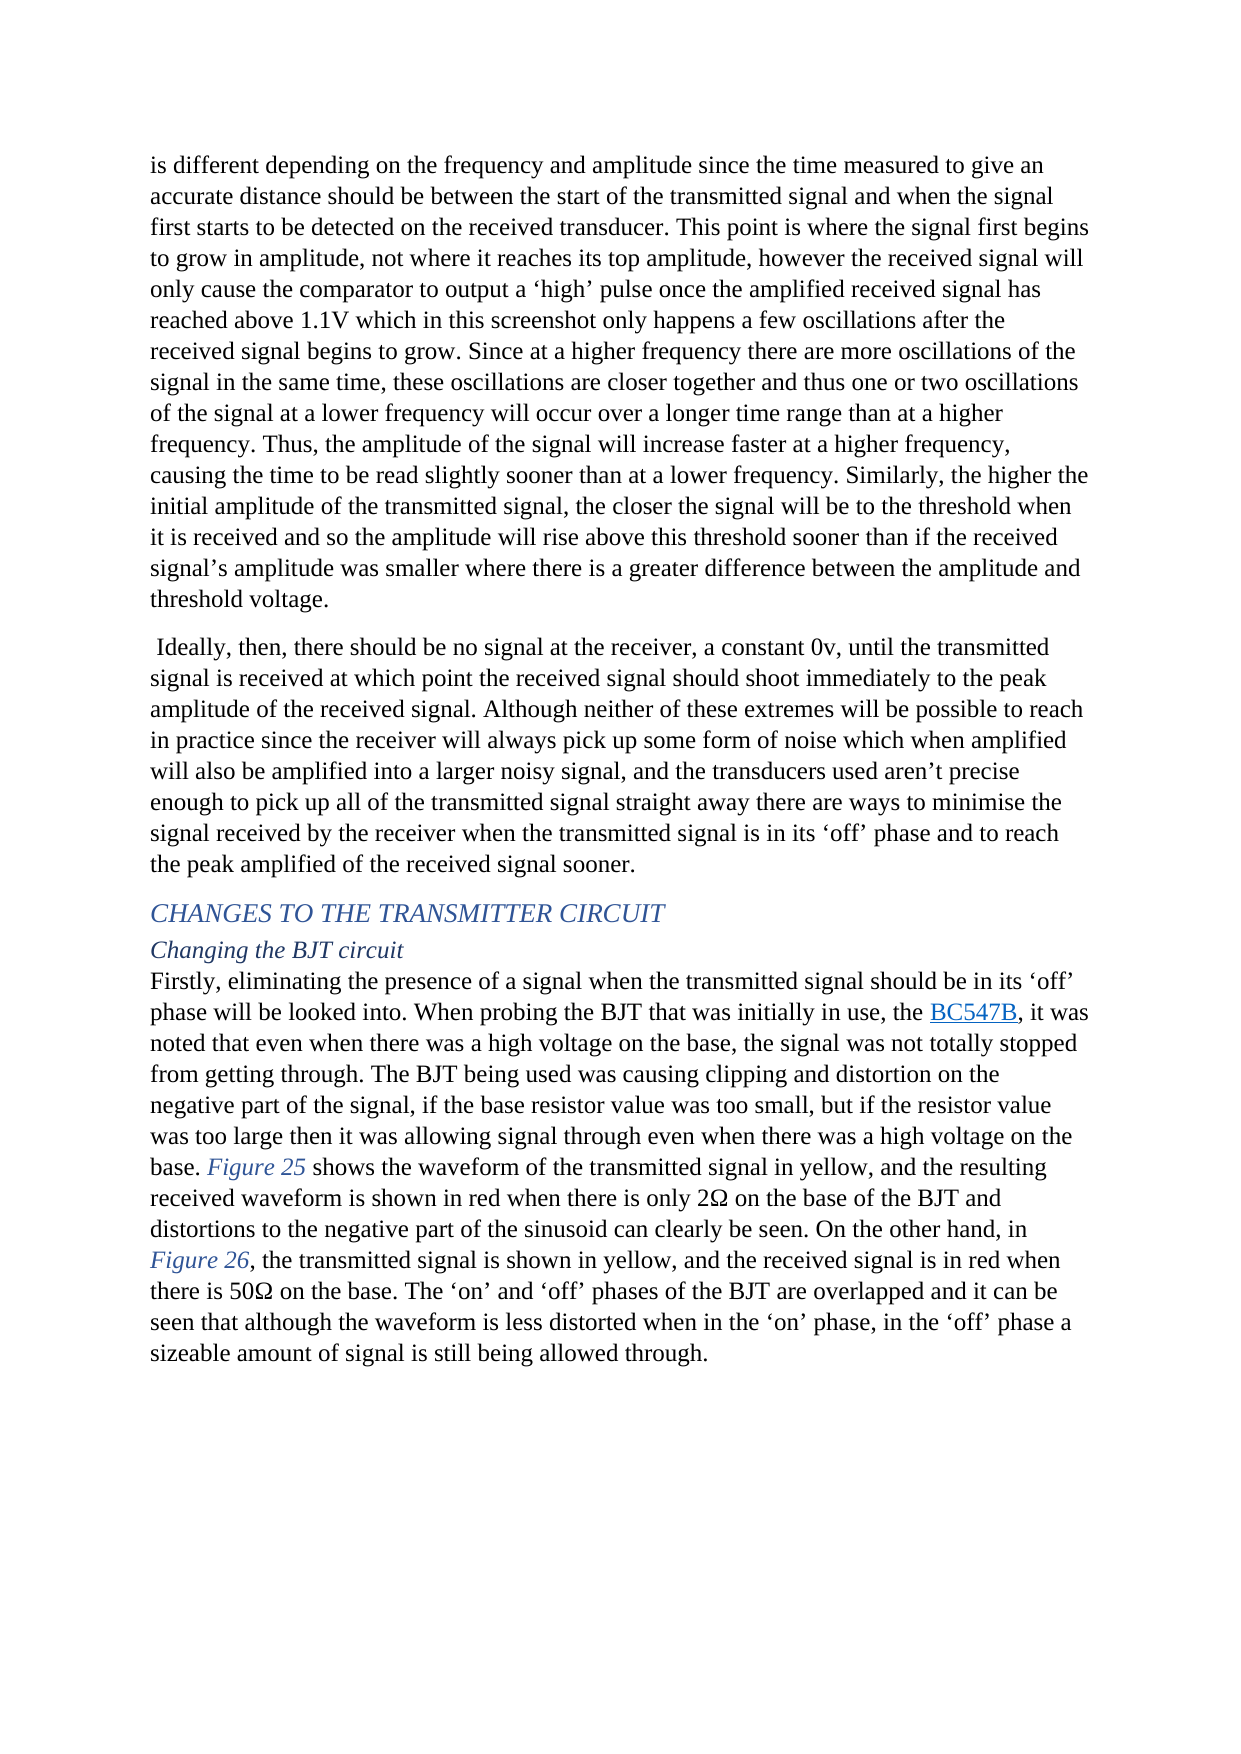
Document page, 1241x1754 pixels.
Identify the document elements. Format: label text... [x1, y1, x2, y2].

subtitle Changing the BJT circuit [150, 935, 1090, 964]
subtitle CHANGES TO THE TRANSMITTER CIRCUIT [150, 897, 1090, 928]
text Firstly, eliminating the presence of a signal when the transmitted signal should be in its ‘off’ phase will be looked into. When probing the BJT that was initially in use, the BC547B, it was noted that even when there was a high voltage on the base, the signal was not totally stopped from getting through. The BJT being used was causing clipping and distortion on the negative part of the signal, if the base resistor value was too small, but if the resistor value was too large then it was allowing signal through even when there was a high voltage on the base. Figure 25 shows the waveform of the transmitted signal in yellow, and the resulting received waveform is shown in red when there is only 2Ω on the base of the BJT and distortions to the negative part of the sinusoid can clearly be seen. On the other hand, in Figure 26, the transmitted signal is shown in yellow, and the received signal is in red when there is 50Ω on the base. The ‘on’ and ‘off’ phases of the BJT are overlapped and it can be seen that although the waveform is less distorted when in the ‘on’ phase, in the ‘off’ phase a sizeable amount of signal is still being allowed through. [150, 966, 1090, 1367]
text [150, 150, 1090, 613]
text Ideally, then, there should be no signal at the receiver, a constant 0v, until the transmitted signal is received at which point the received signal should shoot immediately to the peak amplitude of the received signal. Although neither of these extremes will be possible to reach in practice since the receiver will always pick up some form of noise which when amplified will also be amplified into a larger noisy signal, and the transducers used aren’t precise enough to pick up all of the transmitted signal straight away there are ways to minimise the signal received by the receiver when the transmitted signal is in its ‘off’ phase and to reach the peak amplified of the received signal sooner. [150, 632, 1090, 878]
